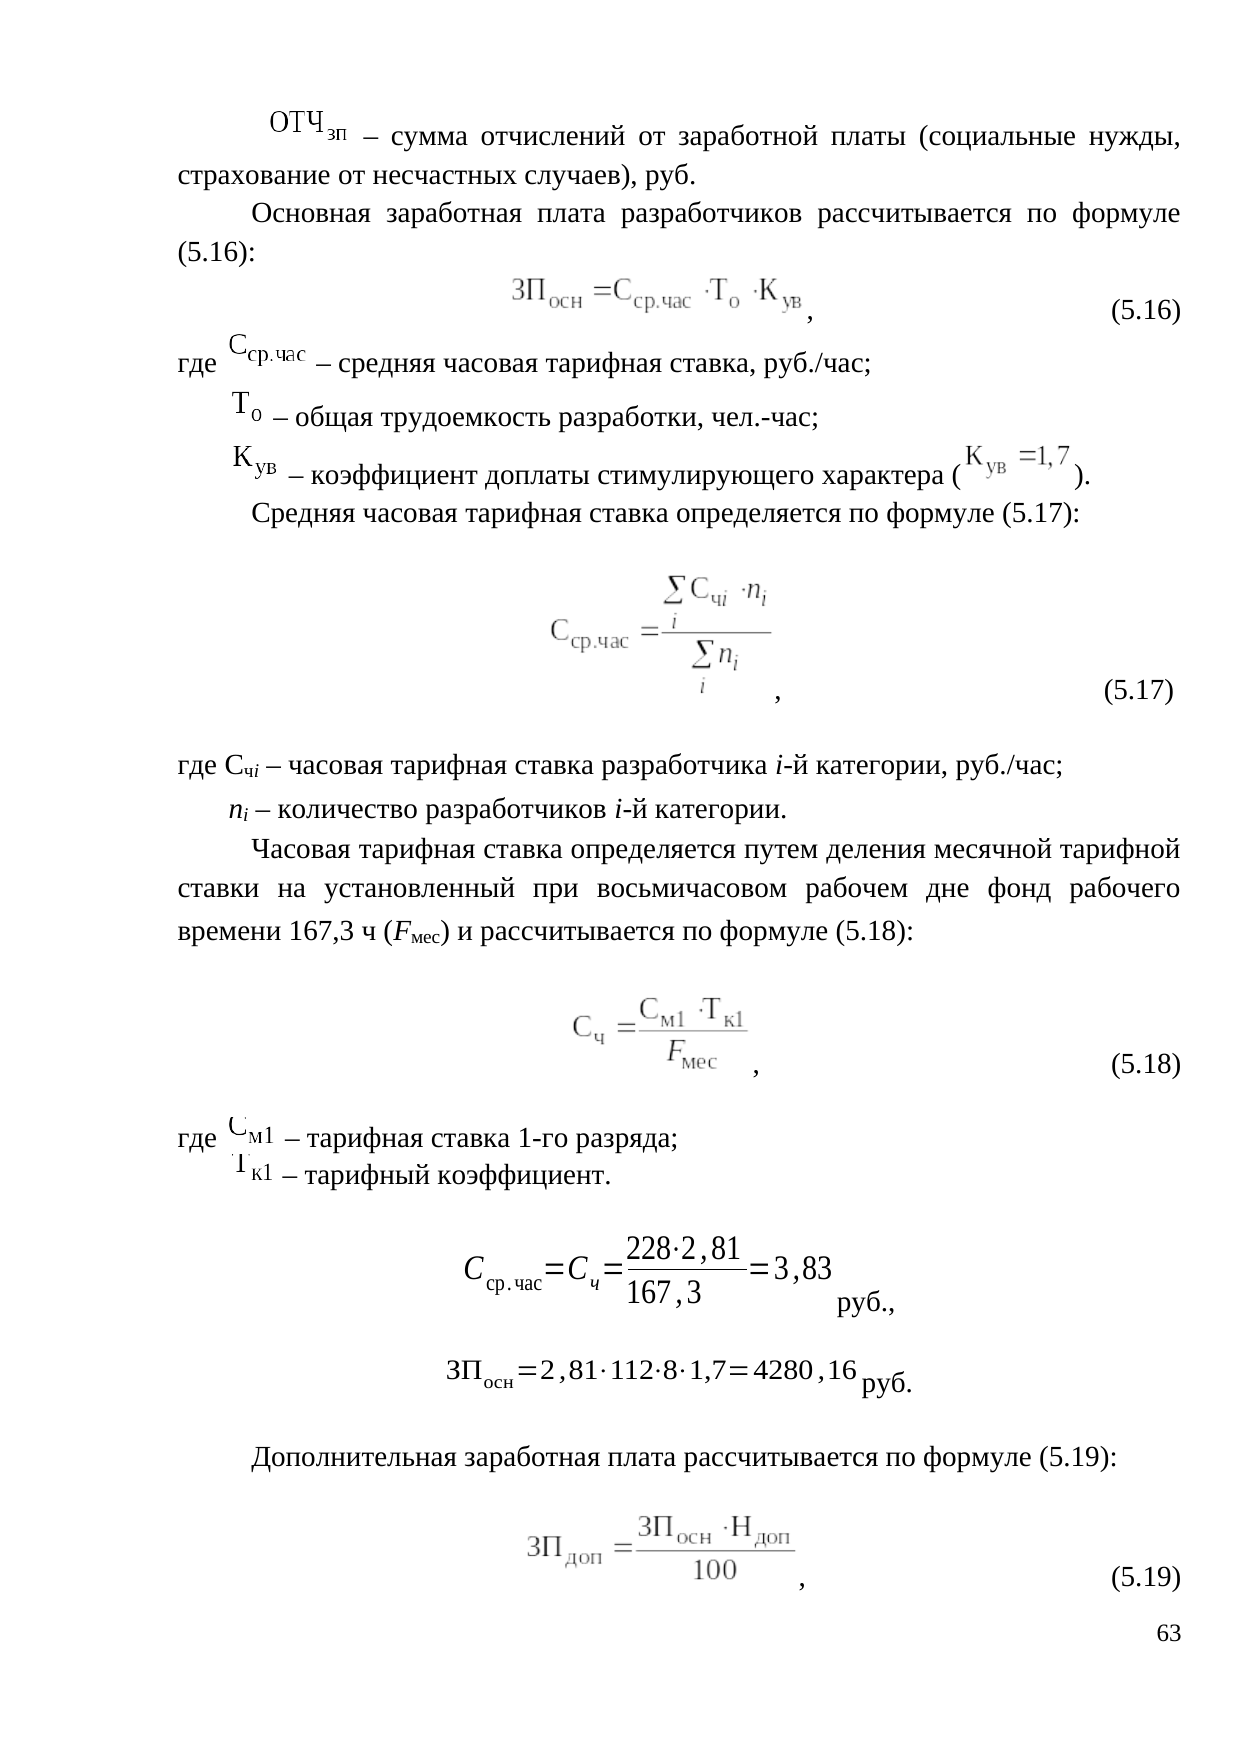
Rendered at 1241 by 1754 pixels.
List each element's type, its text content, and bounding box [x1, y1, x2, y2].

text где Счi – часовая тарифная ставка разработчика i-й категории, руб./час; [177, 743, 1181, 782]
text руб., [177, 1230, 1181, 1317]
text , (5.19) [177, 1511, 1181, 1592]
text где – тарифная ставка 1-го разряда; [177, 1117, 1181, 1155]
text , (5.17) [177, 571, 1181, 706]
text – тарифный коэффициент. [177, 1155, 1181, 1192]
text Дополнительная заработная плата рассчитывается по формуле (5.19): [177, 1436, 1181, 1473]
text – коэффициент доплаты стимулирующего характера (). [177, 437, 1181, 490]
text – сумма отчислений от заработной платы (социальные нужды, страхование от несчастных случаев), руб. [177, 103, 1181, 190]
text Часовая тарифная ставка определяется путем деления месячной тарифной ставки на установленный при восьмичасовом рабочем дне фонд рабочего времени 167,3 ч (Fмес) и рассчитывается по формуле (5.18): [177, 831, 1181, 947]
text Средняя часовая тарифная ставка определяется по формуле (5.17): [177, 495, 1181, 529]
text , (5.18) [177, 991, 1181, 1080]
text где – средняя часовая тарифная ставка, руб./час; [177, 326, 1181, 379]
text , (5.16) [177, 272, 1181, 326]
text – общая трудоемкость разработки, чел.-час; [177, 384, 1181, 432]
text ni – количество разработчиков i-й категории. [177, 787, 1181, 826]
text Основная заработная плата разработчиков рассчитывается по формуле (5.16): [177, 195, 1181, 267]
text руб. [177, 1355, 1181, 1398]
